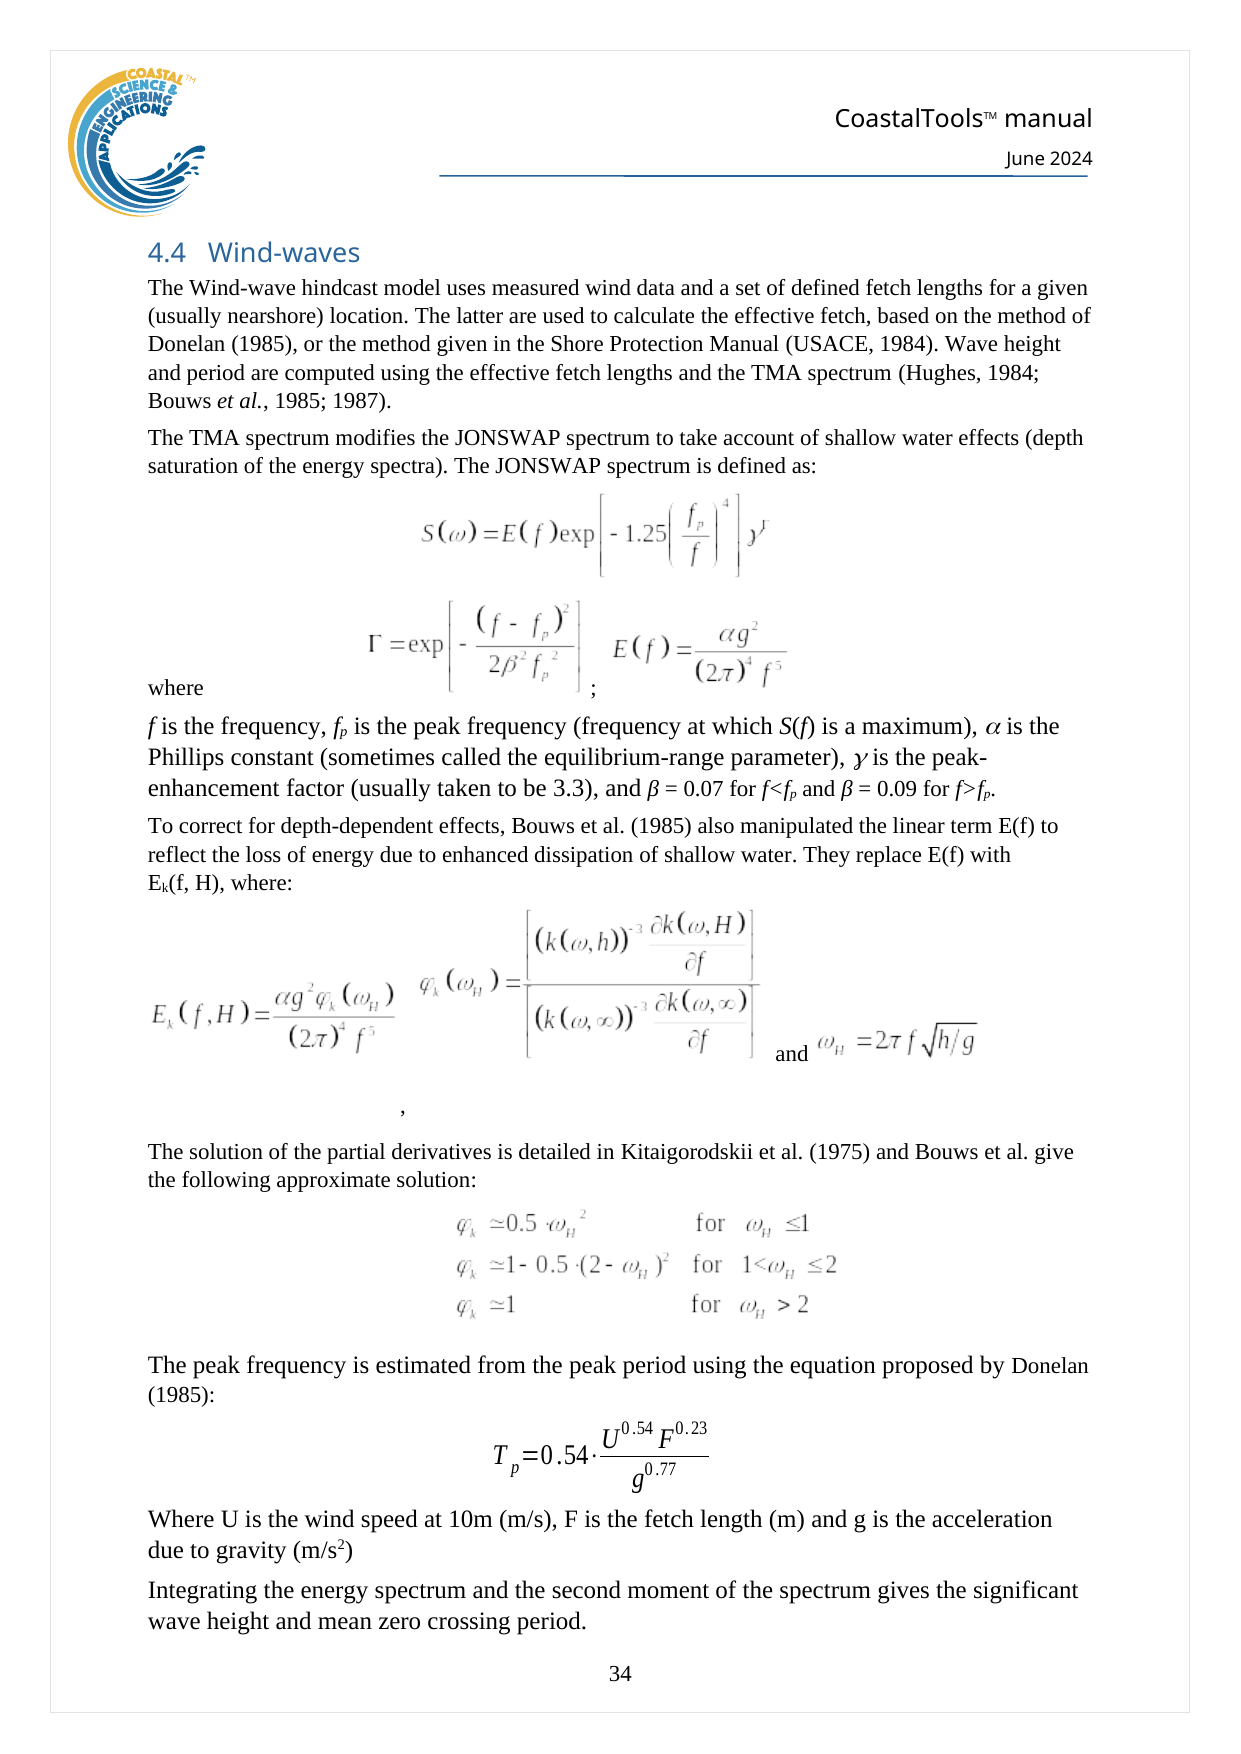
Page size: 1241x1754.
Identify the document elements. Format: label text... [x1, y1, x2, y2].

text Where U is the wind speed at 10m (m/s), F is the fetch length (m) and g is the acceleration due to gravity (m/s2) [148, 1504, 1093, 1564]
text Integrating the energy spectrum and the second moment of the spectrum gives the significant wave height and mean zero crossing period. [148, 1575, 1093, 1635]
text The TMA spectrum modifies the JONSWAP spectrum to take account of shallow water effects (depth saturation of the energy spectra). The JONSWAP spectrum is defined as: [148, 424, 1093, 479]
text The peak frequency is estimated from the peak period using the equation proposed by Donelan (1985): [148, 1351, 1093, 1408]
text where ; [148, 596, 1093, 700]
text The solution of the partial derivatives is detailed in Kitaigorodskii et al. (1975) and Bouws et al. give the following approximate solution: [148, 1138, 1093, 1193]
subtitle Wind-waves [148, 234, 1093, 271]
text , and [148, 906, 1093, 1119]
text The Wind-wave hindcast model uses measured wind data and a set of defined fetch lengths for a given (usually nearshore) location. The latter are used to calculate the effective fetch, based on the method of Donelan (1985), or the method given in the Shore Protection Manual (USACE, 1984). Wave height and period are computed using the effective fetch lengths and the TMA spectrum (Hughes, 1984; Bouws et al., 1985; 1987). [148, 274, 1093, 414]
text To correct for depth-dependent effects, Bouws et al. (1985) also manipulated the linear term E(f) to reflect the loss of energy due to enhanced dissipation of shallow water. They replace E(f) with Ek(f, H), where: [148, 812, 1093, 896]
text f is the frequency, fp is the peak frequency (frequency at which S(f) is a maximum),  is the Phillips constant (sometimes called the equilibrium-range parameter),  is the peak-enhancement factor (usually taken to be 3.3), and β = 0.07 for f<fp and β = 0.09 for f>fp. [148, 711, 1093, 802]
